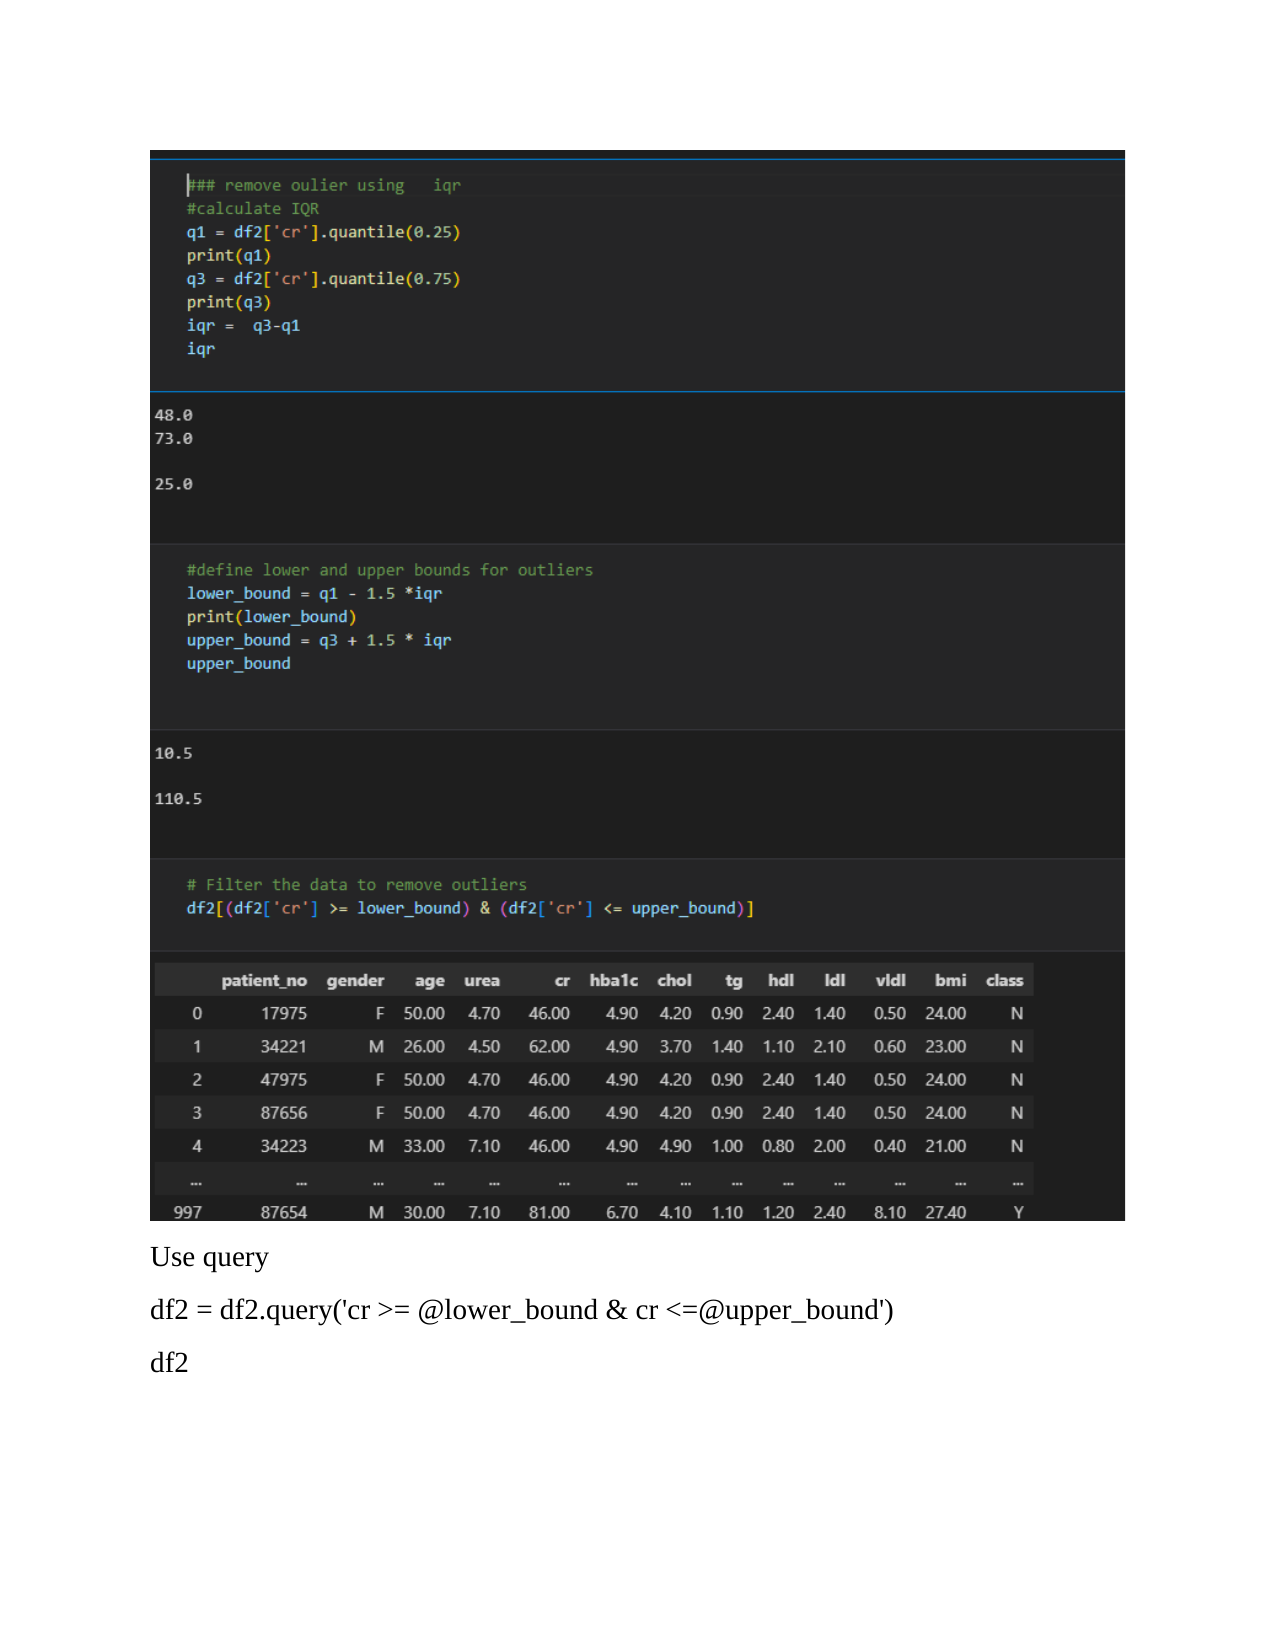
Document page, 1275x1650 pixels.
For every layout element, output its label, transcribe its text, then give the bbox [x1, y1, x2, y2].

text df2 = df2.query('cr >= @lower_bound & cr <=@upper_bound') [150, 1292, 1125, 1326]
text df2 [150, 1345, 1125, 1379]
text Use query [150, 1239, 1125, 1273]
picture [150, 150, 1125, 1221]
